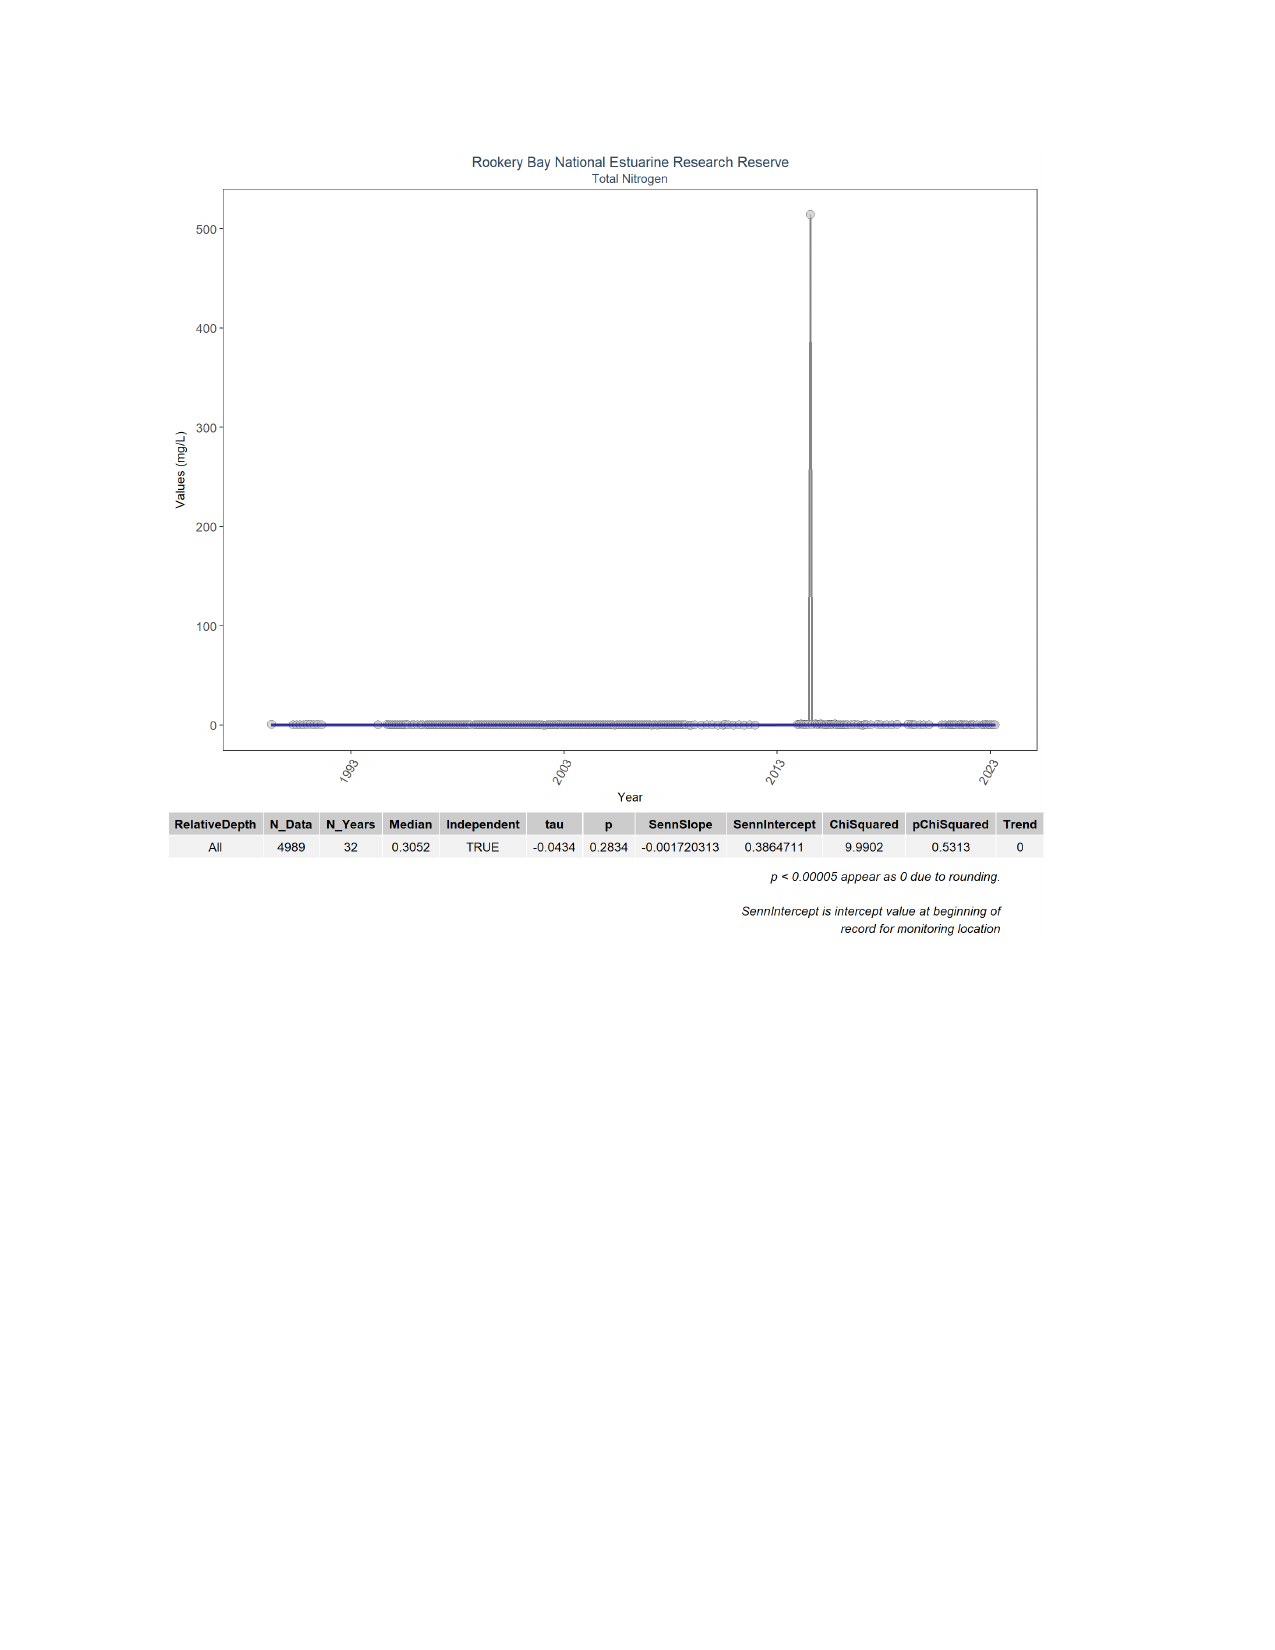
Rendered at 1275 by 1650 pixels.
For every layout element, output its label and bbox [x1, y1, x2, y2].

picture [168, 150, 1044, 938]
